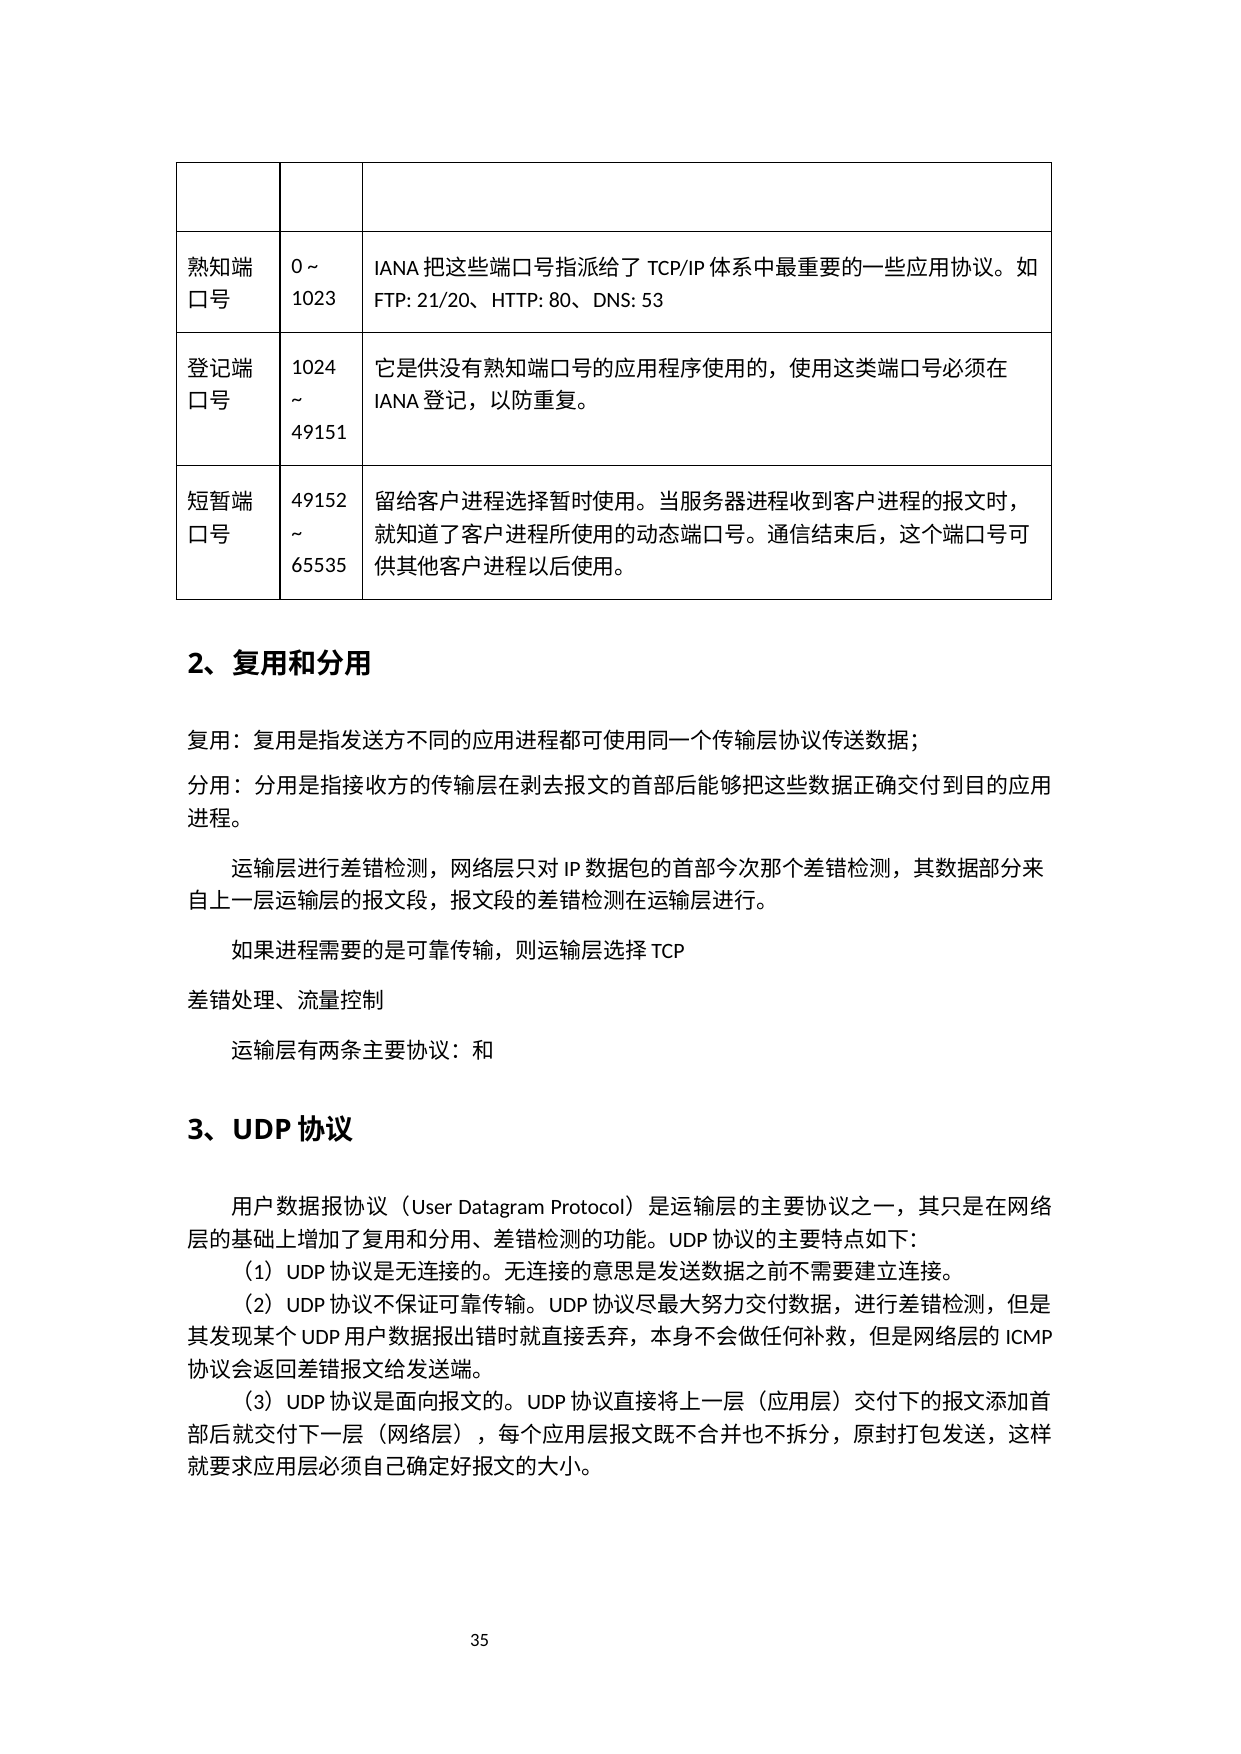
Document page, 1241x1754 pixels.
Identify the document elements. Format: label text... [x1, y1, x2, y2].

subtitle UDP协议 [187, 1095, 1053, 1160]
table_cell 留给客户进程选择暂时使用。当服务器进程收到客户进程的报文时，就知道了客户进程所使用的动态端口号。通信结束后，这个端口号可供其他客户进程以后使用。 [363, 466, 1051, 599]
table_header 取值 [281, 163, 362, 231]
table_cell 登记端口号 [177, 333, 279, 465]
list UDP协议不保证可靠传输。UDP协议尽最大努力交付数据，进行差错检测，但是其发现某个UDP用户数据报出错时就直接丢弃，本身不会做任何补救，但是网络层的ICMP协议会返回差错报文给发送端。 [187, 1286, 1053, 1384]
table_cell 熟知端口号 [177, 232, 279, 332]
table_cell IANA 把这些端口号指派给了 TCP/IP 体系中最重要的一些应用协议。如 FTP: 21/20、HTTP: 80、DNS: 53 [363, 232, 1051, 332]
table_cell 短暂端口号 [177, 466, 279, 599]
table_cell 1024 ~ 49151 [281, 333, 362, 465]
text 运输层进行差错检测，网络层只对IP数据包的首部今次那个差错检测，其数据部分来自上一层运输层的报文段，报文段的差错检测在运输层进行。 [187, 851, 1053, 916]
list UDP协议是无连接的。无连接的意思是发送数据之前不需要建立连接。 [187, 1254, 1053, 1286]
table_header 相关说明 [363, 163, 1051, 231]
table_header 类型 [177, 163, 279, 231]
list UDP协议是面向报文的。UDP协议直接将上一层（应用层）交付下的报文添加首部后就交付下一层（网络层），每个应用层报文既不合并也不拆分，原封打包发送，这样就要求应用层必须自己确定好报文的大小。 [187, 1384, 1053, 1481]
text 差错处理、流量控制 [187, 983, 1053, 1016]
text 运输层有两条主要协议：和 [187, 1033, 1053, 1066]
table_cell 它是供没有熟知端口号的应用程序使用的，使用这类端口号必须在 IANA 登记，以防重复。 [363, 333, 1051, 465]
subtitle 2、复用和分用 [187, 629, 1053, 694]
list 分用：分用是指接收方的传输层在剥去报文的首部后能够把这些数据正确交付到目的应用进程。 [187, 768, 1053, 833]
table_cell 49152 ~ 65535 [281, 466, 362, 599]
text 用户数据报协议（User Datagram Protocol）是运输层的主要协议之一，其只是在网络层的基础上增加了复用和分用、差错检测的功能。UDP协议的主要特点如下： [187, 1189, 1053, 1254]
text 如果进程需要的是可靠传输，则运输层选择TCP [187, 933, 1053, 966]
list 复用：复用是指发送方不同的应用进程都可使用同一个传输层协议传送数据； [187, 723, 1053, 756]
table_cell 0 ~ 1023 [281, 232, 362, 332]
